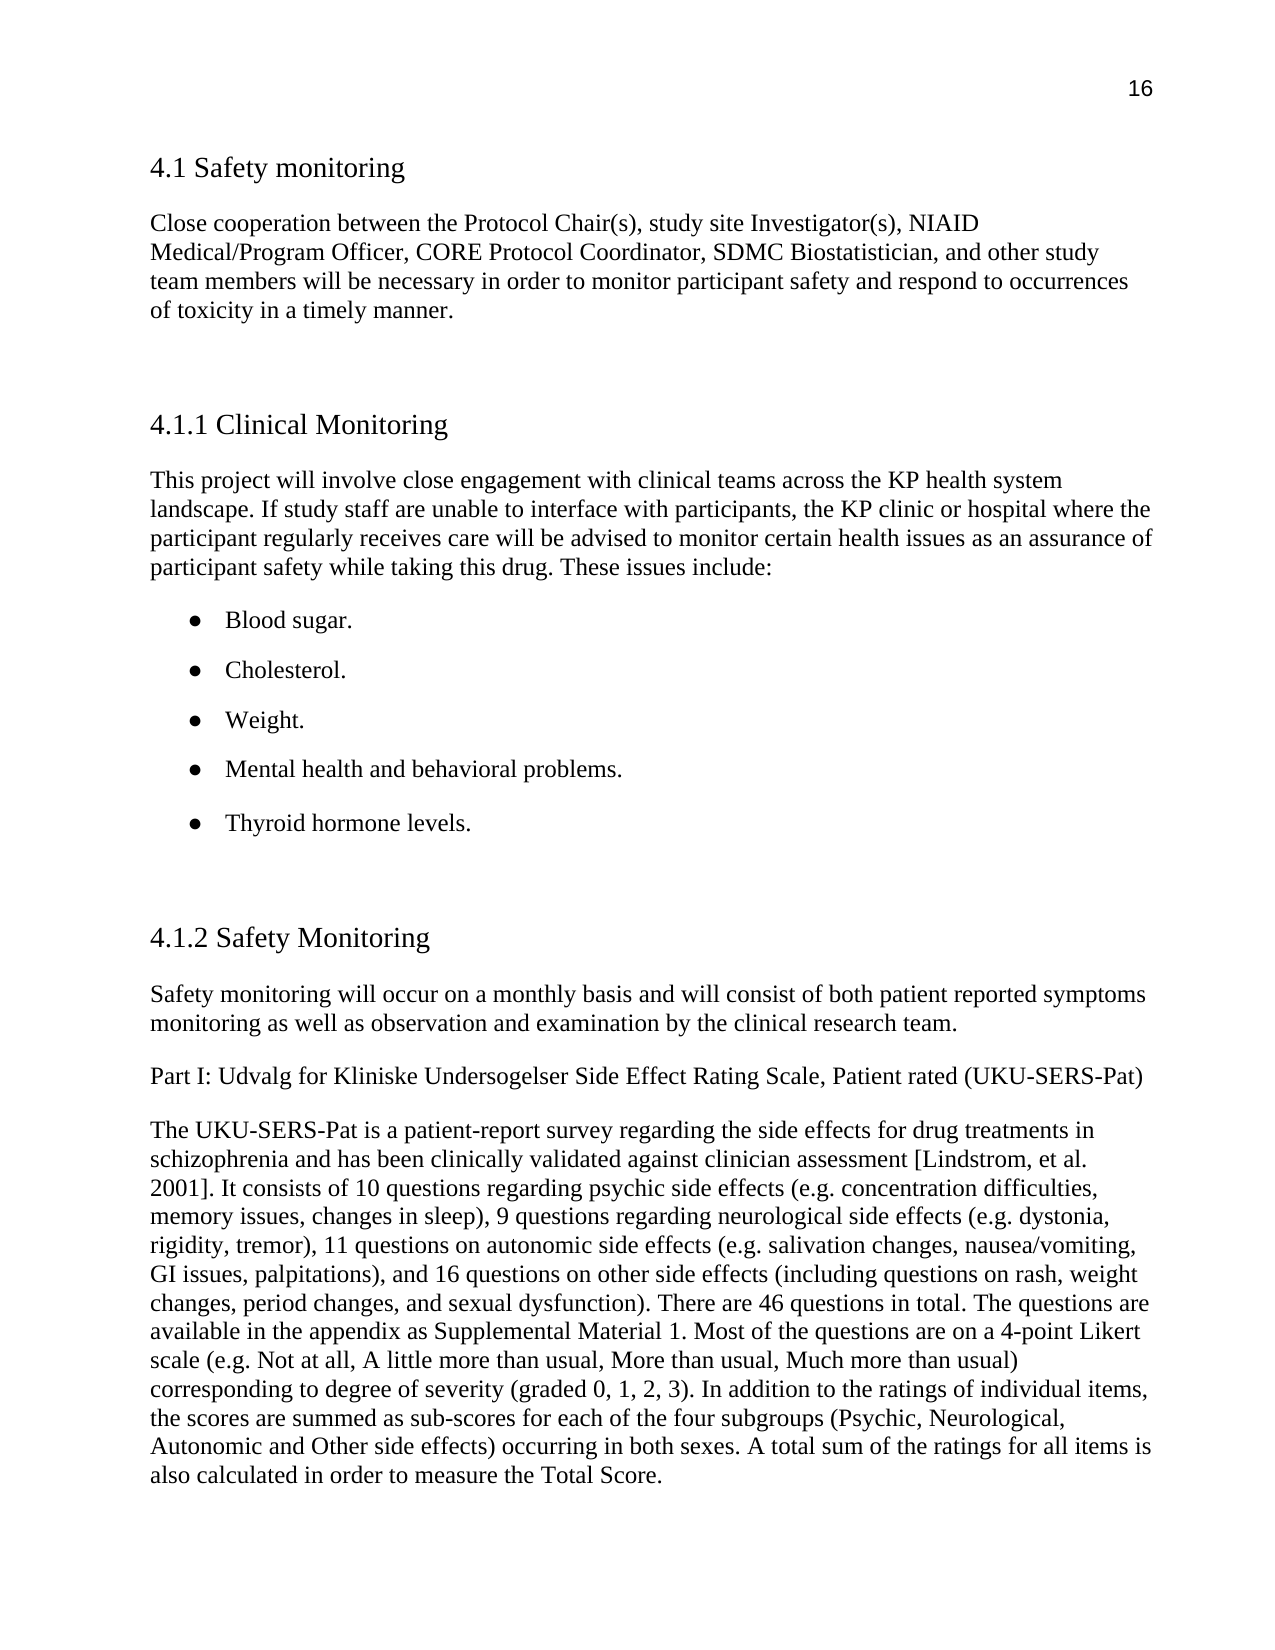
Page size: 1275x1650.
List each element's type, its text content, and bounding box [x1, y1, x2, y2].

text 4.1.2 Safety Monitoring [150, 920, 1153, 954]
list Cholesterol. [187, 655, 1153, 684]
text 4.1 Safety monitoring [150, 150, 1153, 183]
list Weight. [187, 705, 1153, 733]
list Blood sugar. [187, 606, 1153, 634]
text 4.1.1 Clinical Monitoring [150, 407, 1153, 441]
text Part I: Udvalg for Kliniske Undersogelser Side Effect Rating Scale, Patient rated (UKU-SERS-Pat) [150, 1061, 1153, 1090]
list Thyroid hormone levels. [187, 808, 1153, 837]
text This project will involve close engagement with clinical teams across the KP health system landscape. If study staff are unable to interface with participants, the KP clinic or hospital where the participant regularly receives care will be advised to monitor certain health issues as an assurance of participant safety while taking this drug. These issues include: [150, 466, 1153, 581]
text Close cooperation between the Protocol Chair(s), study site Investigator(s), NIAID Medical/Program Officer, CORE Protocol Coordinator, SDMC Biostatistician, and other study team members will be necessary in order to monitor participant safety and respond to occurrences of toxicity in a timely manner. [150, 208, 1153, 323]
text Safety monitoring will occur on a monthly basis and will consist of both patient reported symptoms monitoring as well as observation and examination by the clinical research team. [150, 979, 1153, 1036]
list Mental health and behavioral problems. [187, 754, 1153, 783]
text The UKU-SERS-Pat is a patient-report survey regarding the side effects for drug treatments in schizophrenia and has been clinically validated against clinician assessment [Lindstrom, et al. 2001]. It consists of 10 questions regarding psychic side effects (e.g. concentration difficulties, memory issues, changes in sleep), 9 questions regarding neurological side effects (e.g. dystonia, rigidity, tremor), 11 questions on autonomic side effects (e.g. salivation changes, nausea/vomiting, GI issues, palpitations), and 16 questions on other side effects (including questions on rash, weight changes, period changes, and sexual dysfunction). There are 46 questions in total. The questions are available in the appendix as Supplemental Material 1. Most of the questions are on a 4-point Likert scale (e.g. Not at all, A little more than usual, More than usual, Much more than usual) corresponding to degree of severity (graded 0, 1, 2, 3). In addition to the ratings of individual items, the scores are summed as sub-scores for each of the four subgroups (Psychic, Neurological, Autonomic and Other side effects) occurring in both sexes. A total sum of the ratings for all items is also calculated in order to measure the Total Score. [150, 1115, 1153, 1489]
